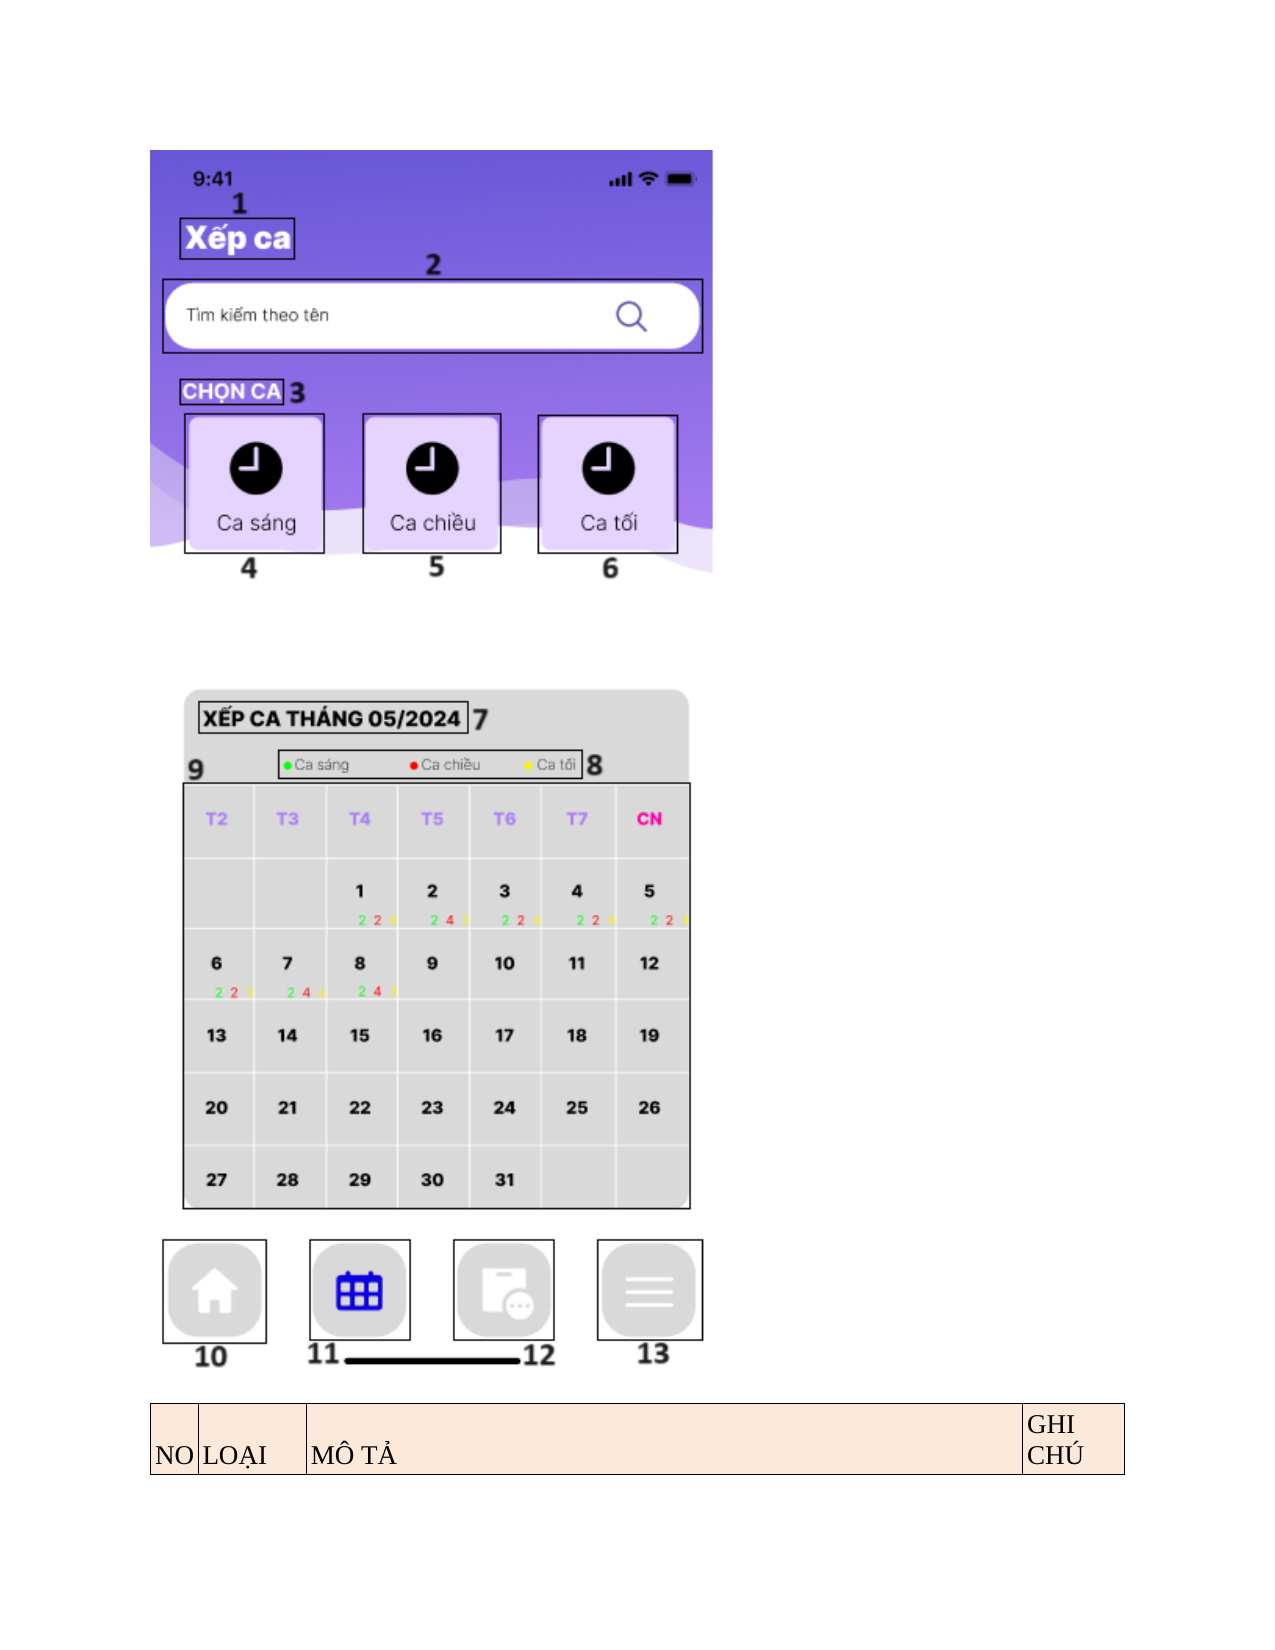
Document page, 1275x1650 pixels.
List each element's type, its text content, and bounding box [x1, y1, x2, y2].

table_header GHI CHÚ [1023, 1404, 1124, 1474]
picture [150, 150, 713, 1374]
table_header MÔ TẢ [307, 1404, 1022, 1474]
table_header NO [151, 1404, 198, 1474]
table_header LOẠI [199, 1404, 306, 1474]
